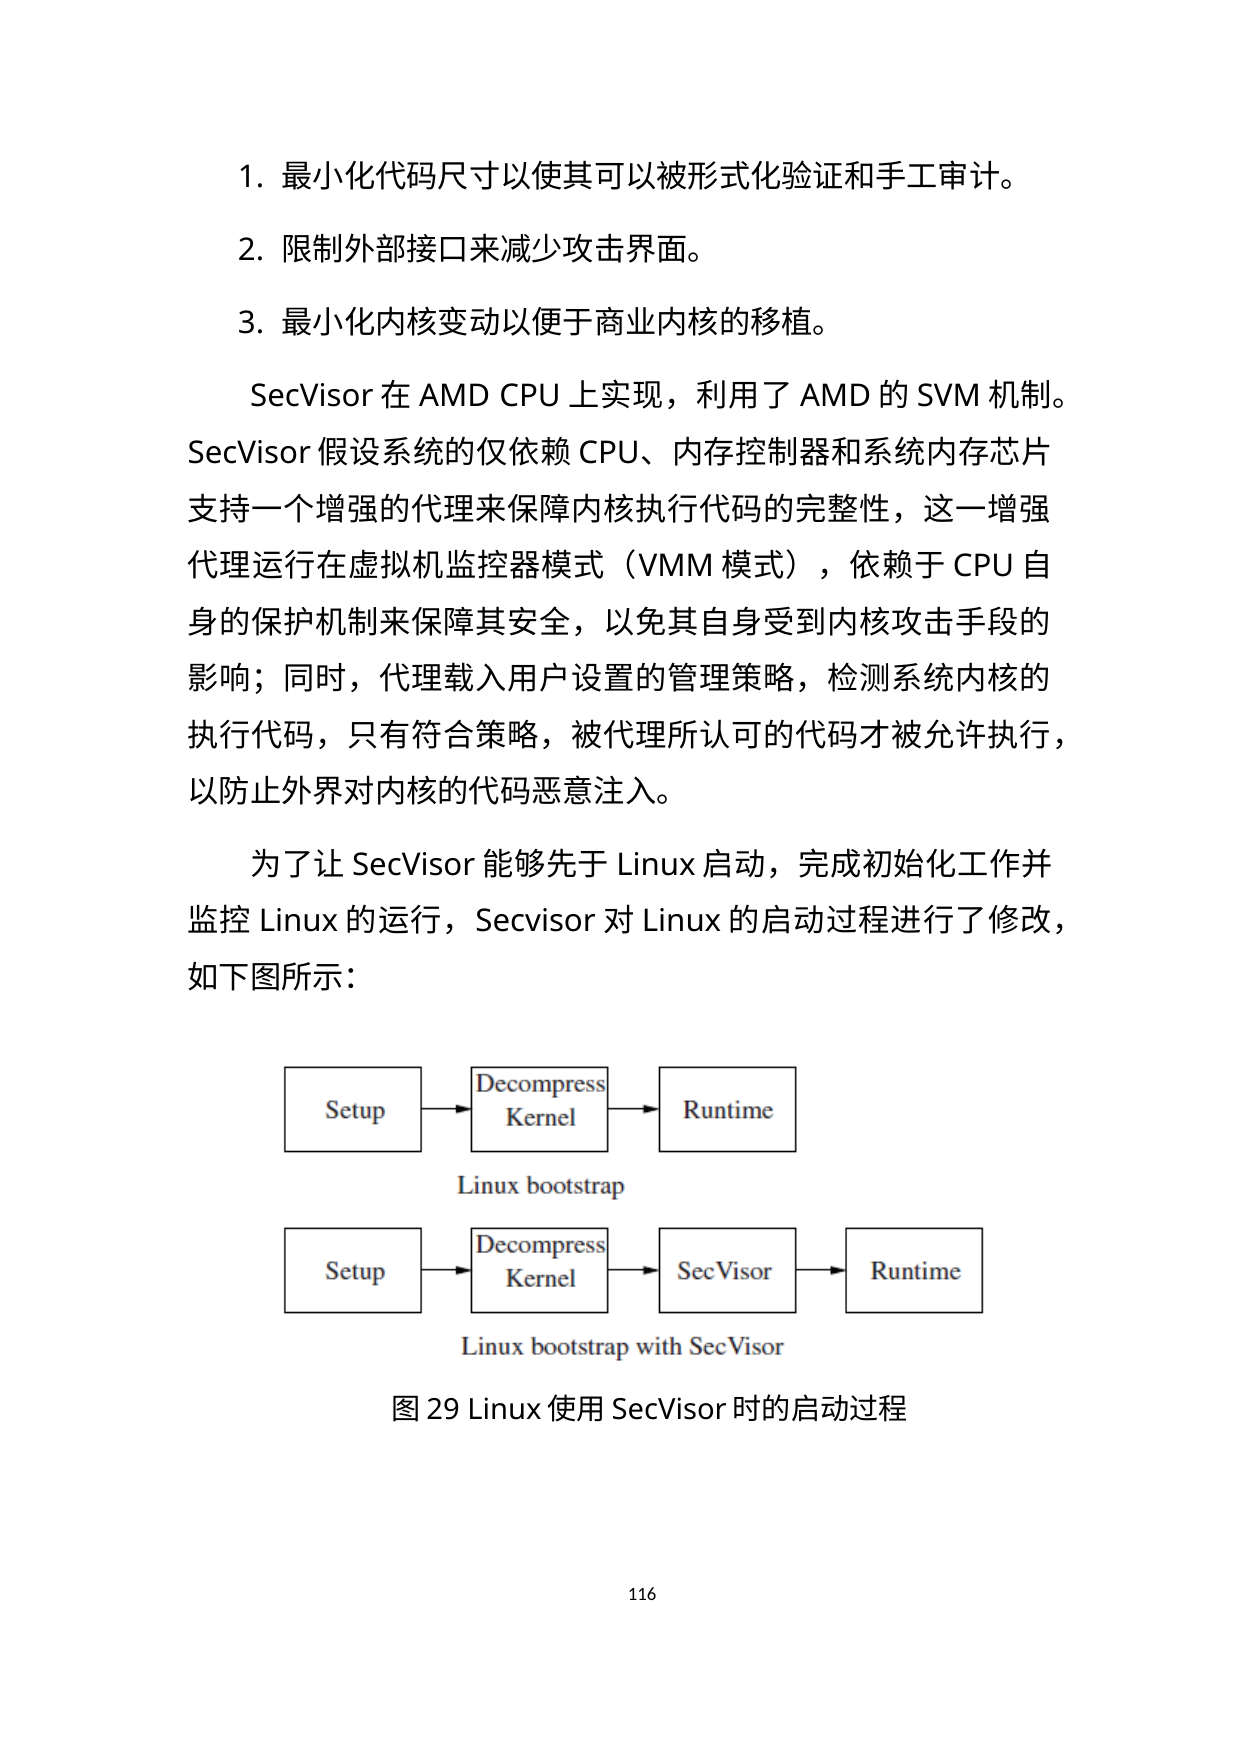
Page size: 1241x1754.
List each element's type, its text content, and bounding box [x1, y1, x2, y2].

text 为了让SecVisor能够先于Linux启动，完成初始化工作并监控Linux的运行，Secvisor对Linux的启动过程进行了修改，如下图所示： [187, 839, 1053, 997]
text SecVisor在AMD CPU上实现，利用了AMD的SVM机制。SecVisor假设系统的仅依赖CPU、内存控制器和系统内存芯片支持一个增强的代理来保障内核执行代码的完整性，这一增强代理运行在虚拟机监控器模式（VMM模式），依赖于CPU自身的保护机制来保障其安全，以免其自身受到内核攻击手段的影响；同时，代理载入用户设置的管理策略，检测系统内核的执行代码，只有符合策略，被代理所认可的代码才被允许执行，以防止外界对内核的代码恶意注入。 [187, 370, 1053, 811]
list 最小化内核变动以便于商业内核的移植。 [238, 297, 1053, 343]
list 限制外部接口来减少攻击界面。 [238, 224, 1053, 270]
list 最小化代码尺寸以使其可以被形式化验证和手工审计。 [238, 151, 1053, 197]
text 图29 Linux使用SecVisor时的启动过程 [187, 1386, 1053, 1428]
